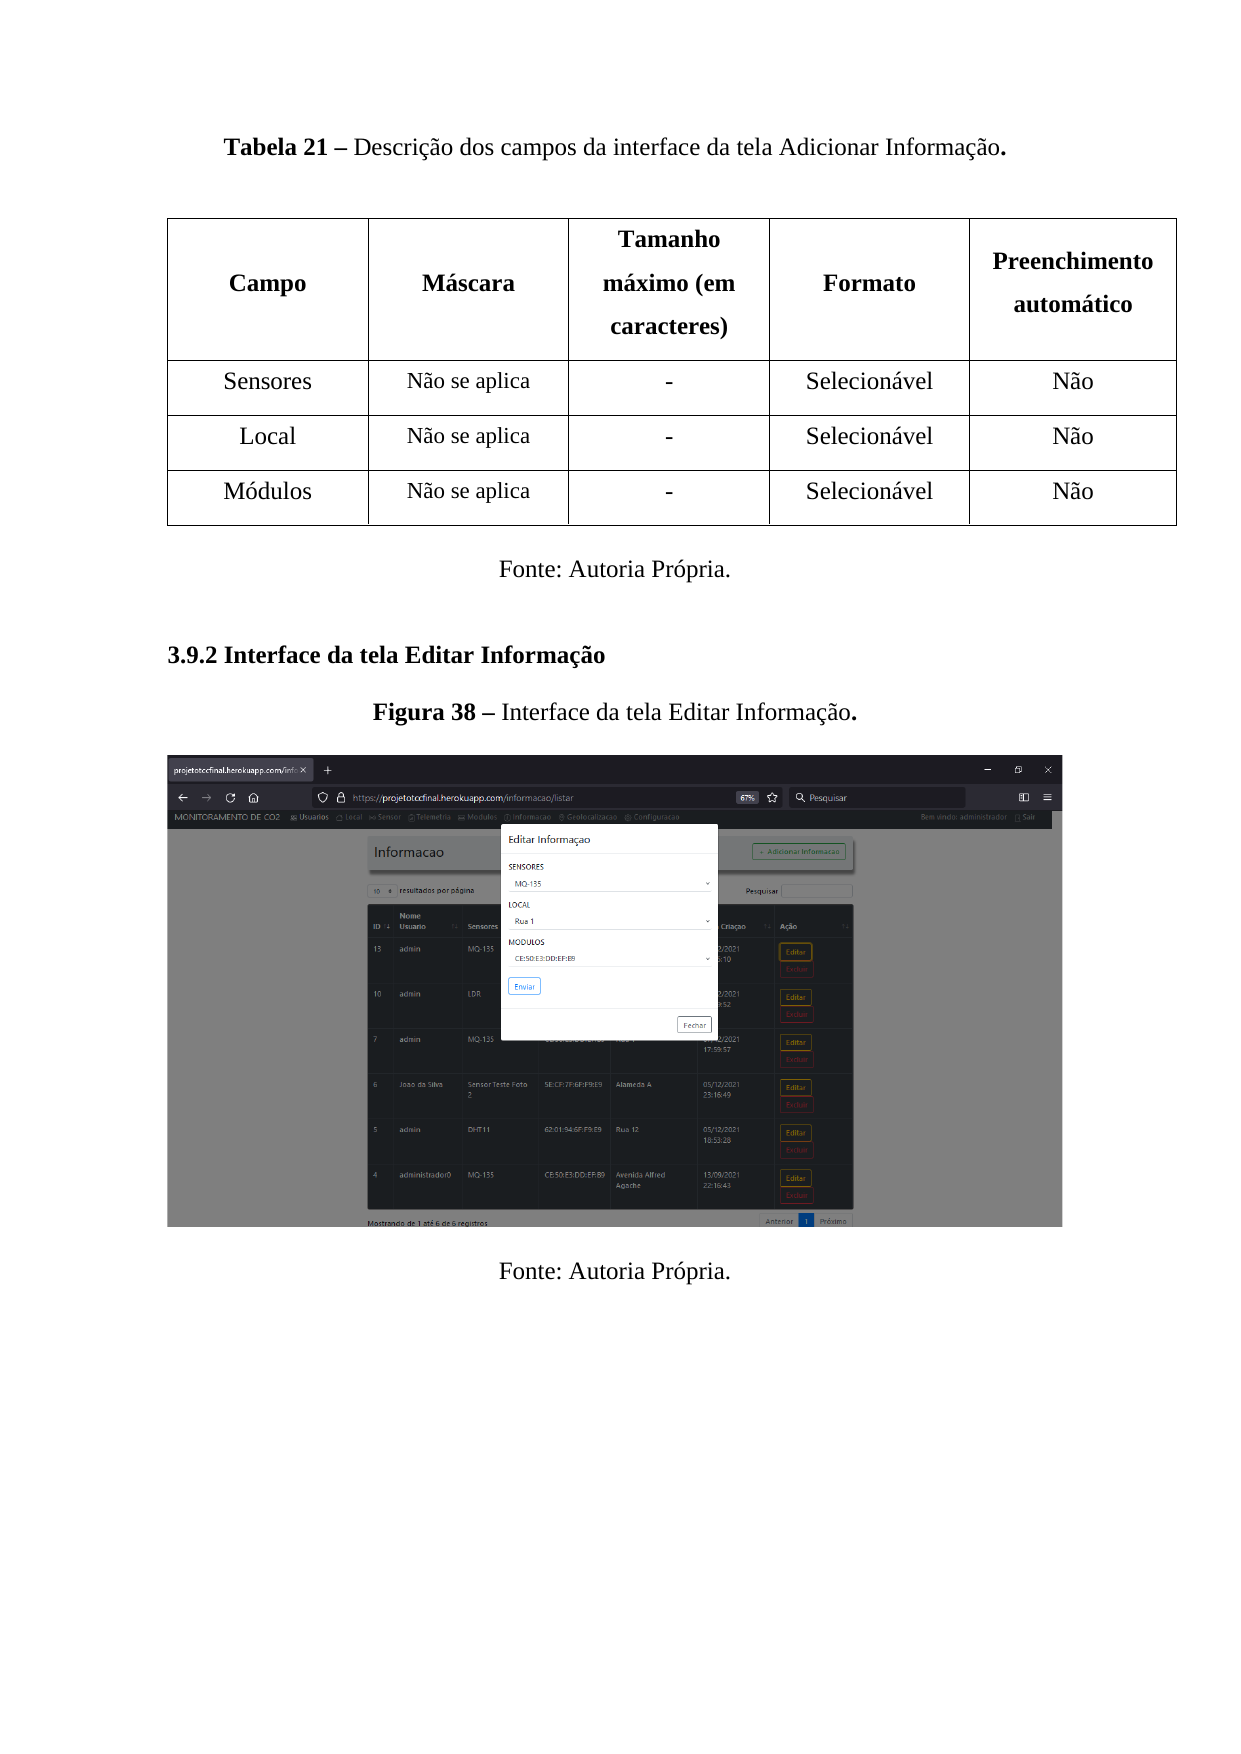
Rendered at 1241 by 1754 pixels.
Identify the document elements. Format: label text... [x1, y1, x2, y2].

table_header Tamanho máximo (em caracteres) [569, 219, 769, 359]
table_cell - [569, 416, 769, 469]
table_header Máscara [369, 219, 568, 359]
table_cell - [569, 361, 769, 414]
table_cell Módulos [168, 471, 368, 524]
table_cell - [569, 471, 769, 524]
table_header Formato [770, 219, 969, 359]
table_cell Não se aplica [369, 471, 568, 524]
table_cell Não se aplica [369, 416, 568, 469]
text Fonte: Autoria Própria. [167, 554, 1062, 582]
text 3.9.2 Interface da tela Editar Informação [167, 640, 1062, 669]
table_cell Não [970, 361, 1176, 414]
text Fonte: Autoria Própria. [167, 1256, 1062, 1284]
table_cell Selecionável [770, 471, 969, 524]
table_header Preenchimento automático [970, 219, 1176, 359]
picture [167, 755, 1063, 1227]
table_header Campo [168, 219, 368, 359]
table_cell Não se aplica [369, 361, 568, 414]
table_cell Não [970, 471, 1176, 524]
table_cell Selecionável [770, 416, 969, 469]
table_cell Local [168, 416, 368, 469]
table_cell Selecionável [770, 361, 969, 414]
table_cell Sensores [168, 361, 368, 414]
text Figura 38 – Interface da tela Editar Informação. [167, 697, 1062, 726]
text Tabela 21 – Descrição dos campos da interface da tela Adicionar Informação. [167, 132, 1062, 161]
table_cell Não [970, 416, 1176, 469]
